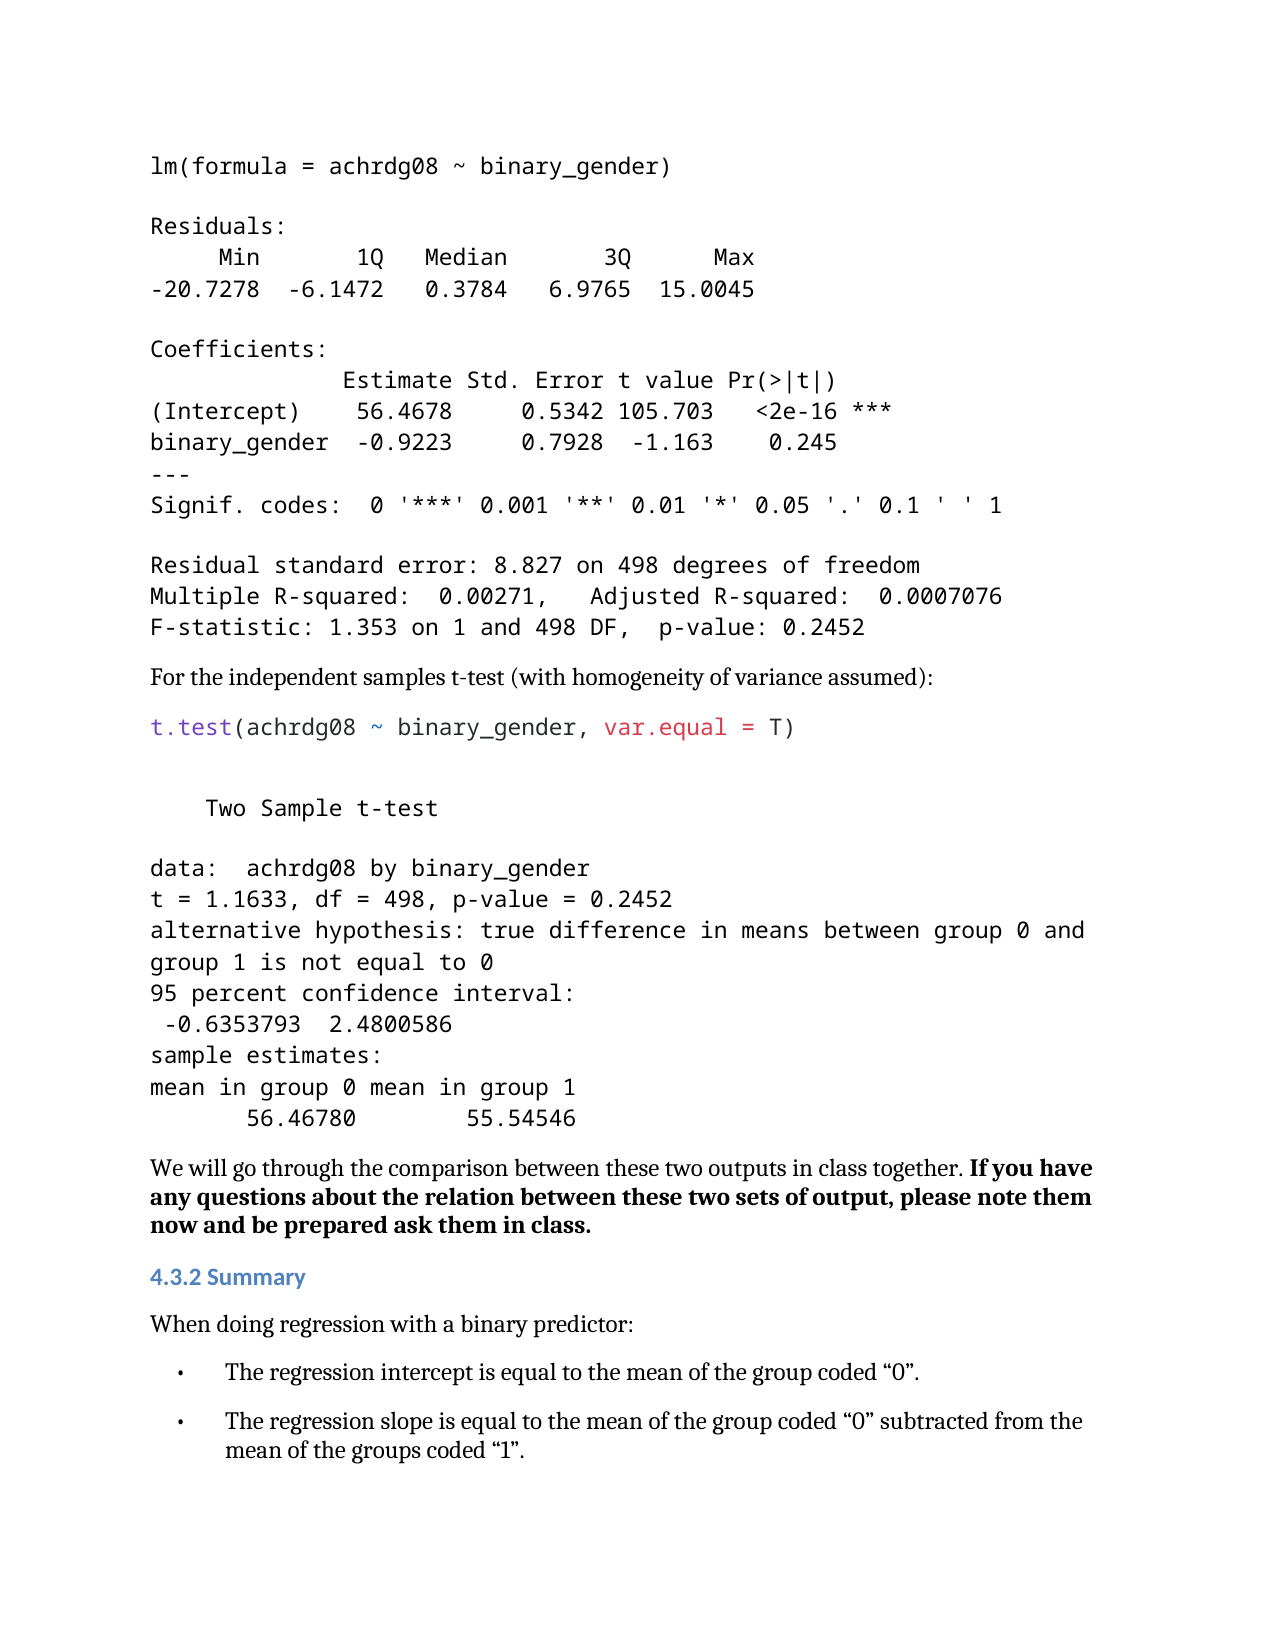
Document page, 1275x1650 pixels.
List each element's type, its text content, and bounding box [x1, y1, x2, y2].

text t.test(achrdg08 ~ binary_gender, var.equal = T) [150, 711, 1125, 742]
text We will go through the comparison between these two outputs in class together. If you have any questions about the relation between these two sets of output, please note them now and be prepared ask them in class. [150, 1154, 1125, 1240]
list The regression intercept is equal to the mean of the group coded “0”. [175, 1358, 1125, 1386]
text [150, 150, 1125, 642]
text When doing regression with a binary predictor: [150, 1310, 1125, 1339]
text Two Sample t-test data: achrdg08 by binary_gender t = 1.1633, df = 498, p-value = 0.2452 alternative hypothesis: true difference in means between group 0 and group 1 is not equal to 0 95 percent confidence interval: -0.6353793 2.4800586 sample estimates: mean in group 0 mean in group 1 56.46780 55.54546 [150, 763, 1125, 1133]
text For the independent samples t-test (with homogeneity of variance assumed): [150, 663, 1125, 692]
subtitle 4.3.2 Summary [150, 1261, 1125, 1291]
list The regression slope is equal to the mean of the group coded “0” subtracted from the mean of the groups coded “1”. [175, 1407, 1125, 1465]
